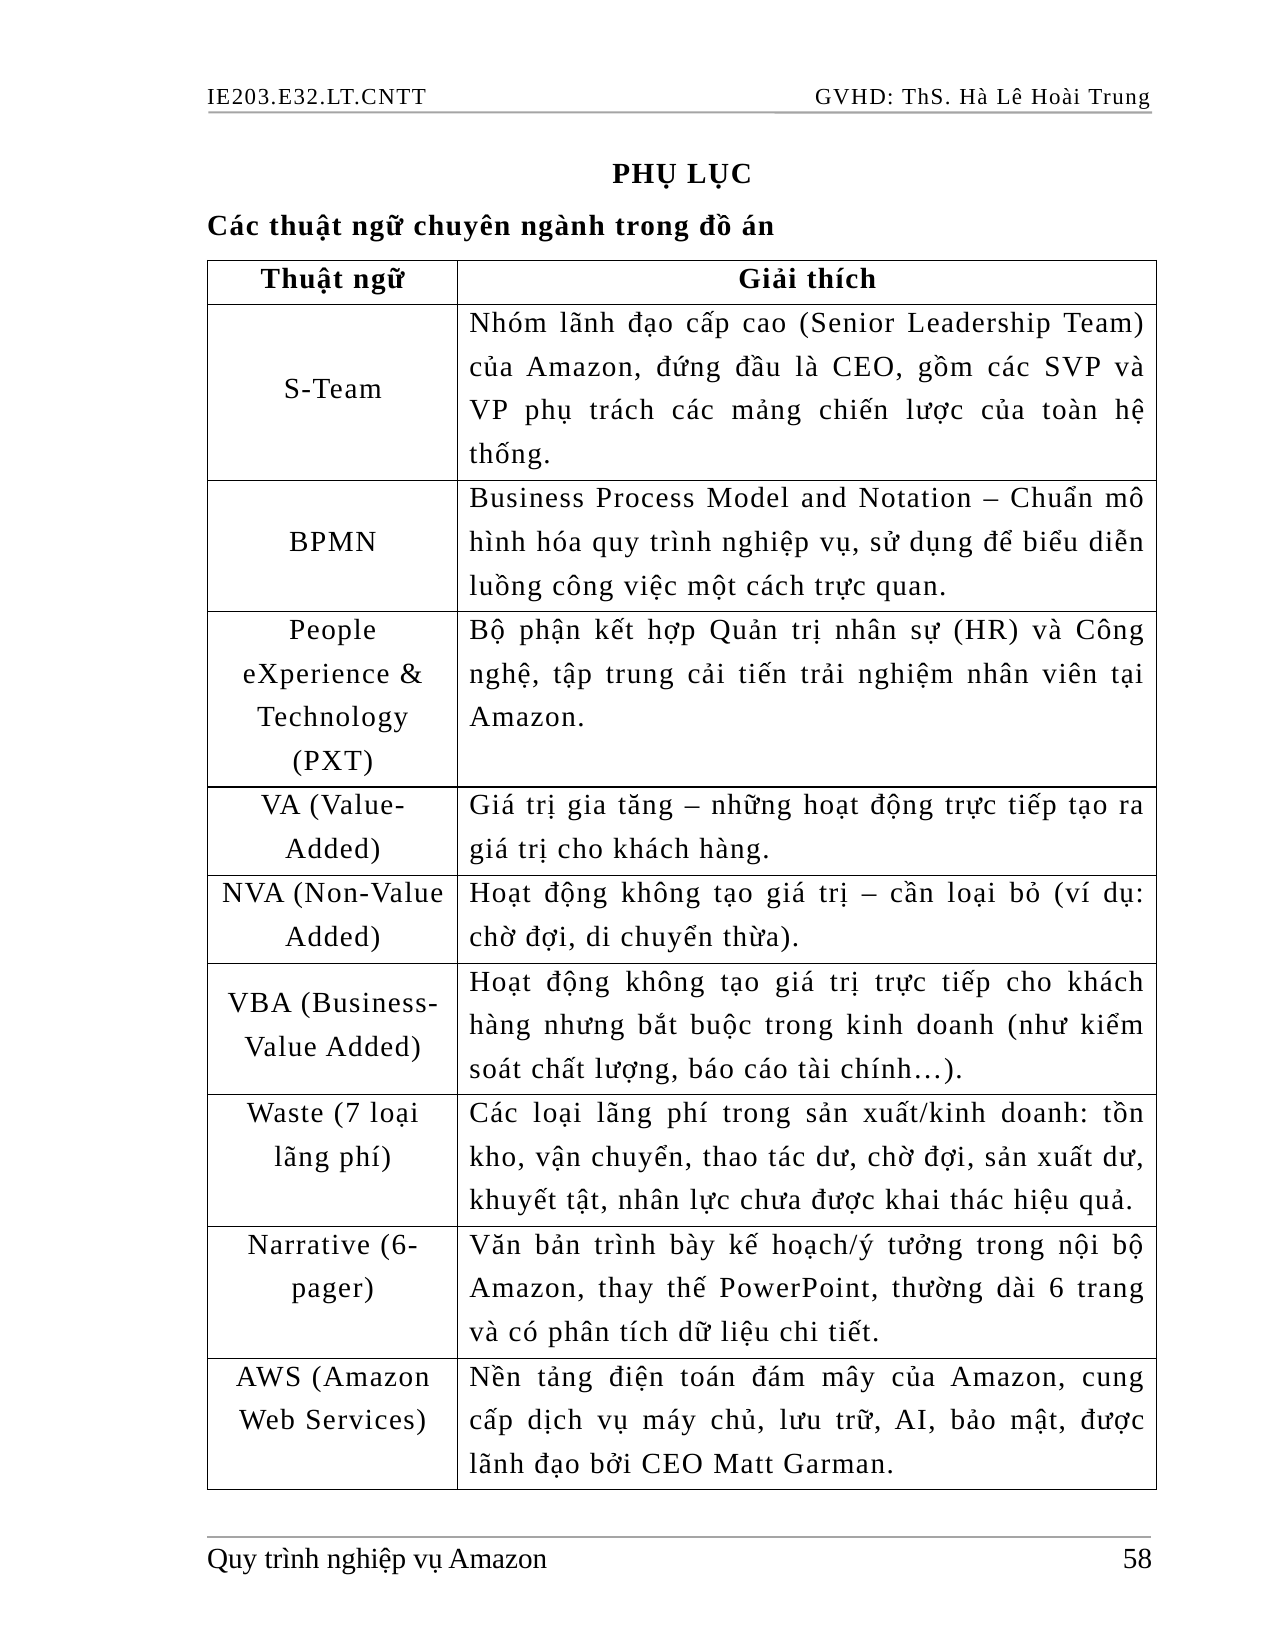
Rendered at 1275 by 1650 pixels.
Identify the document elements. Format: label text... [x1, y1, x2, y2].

table_cell Nhóm lãnh đạo cấp cao (Senior Leadership Team) của Amazon, đứng đầu là CEO, gồm các SVP và VP phụ trách các mảng chiến lược của toàn hệ thống. [458, 305, 1156, 479]
table_header Giải thích [458, 261, 1156, 304]
table_header Thuật ngữ [208, 261, 457, 304]
table_cell Hoạt động không tạo giá trị trực tiếp cho khách hàng nhưng bắt buộc trong kinh doanh (như kiểm soát chất lượng, báo cáo tài chính…). [458, 964, 1156, 1094]
table_cell VBA (Business-Value Added) [208, 964, 457, 1094]
table_cell BPMN [208, 481, 457, 611]
table_cell Bộ phận kết hợp Quản trị nhân sự (HR) và Công nghệ, tập trung cải tiến trải nghiệm nhân viên tại Amazon. [458, 612, 1156, 786]
table_cell NVA (Non-Value Added) [208, 876, 457, 963]
table_cell People eXperience & Technology (PXT) [208, 612, 457, 786]
text Các thuật ngữ chuyên ngành trong đồ án [207, 208, 1157, 241]
table_cell Narrative (6-pager) [208, 1227, 457, 1358]
table_cell S-Team [208, 305, 457, 479]
table_cell Business Process Model and Notation – Chuẩn mô hình hóa quy trình nghiệp vụ, sử dụng để biểu diễn luồng công việc một cách trực quan. [458, 481, 1156, 611]
table_cell Giá trị gia tăng – những hoạt động trực tiếp tạo ra giá trị cho khách hàng. [458, 788, 1156, 874]
table_cell AWS (Amazon Web Services) [208, 1359, 457, 1489]
table_cell VA (Value-Added) [208, 788, 457, 874]
table_cell Hoạt động không tạo giá trị – cần loại bỏ (ví dụ: chờ đợi, di chuyển thừa). [458, 876, 1156, 963]
table_cell Các loại lãng phí trong sản xuất/kinh doanh: tồn kho, vận chuyển, thao tác dư, chờ đợi, sản xuất dư, khuyết tật, nhân lực chưa được khai thác hiệu quả. [458, 1095, 1156, 1226]
table_cell Waste (7 loại lãng phí) [208, 1095, 457, 1226]
table_cell Văn bản trình bày kế hoạch/ý tưởng trong nội bộ Amazon, thay thế PowerPoint, thường dài 6 trang và có phân tích dữ liệu chi tiết. [458, 1227, 1156, 1358]
table_cell Nền tảng điện toán đám mây của Amazon, cung cấp dịch vụ máy chủ, lưu trữ, AI, bảo mật, được lãnh đạo bởi CEO Matt Garman. [458, 1359, 1156, 1489]
text PHỤ LỤC [207, 156, 1157, 189]
